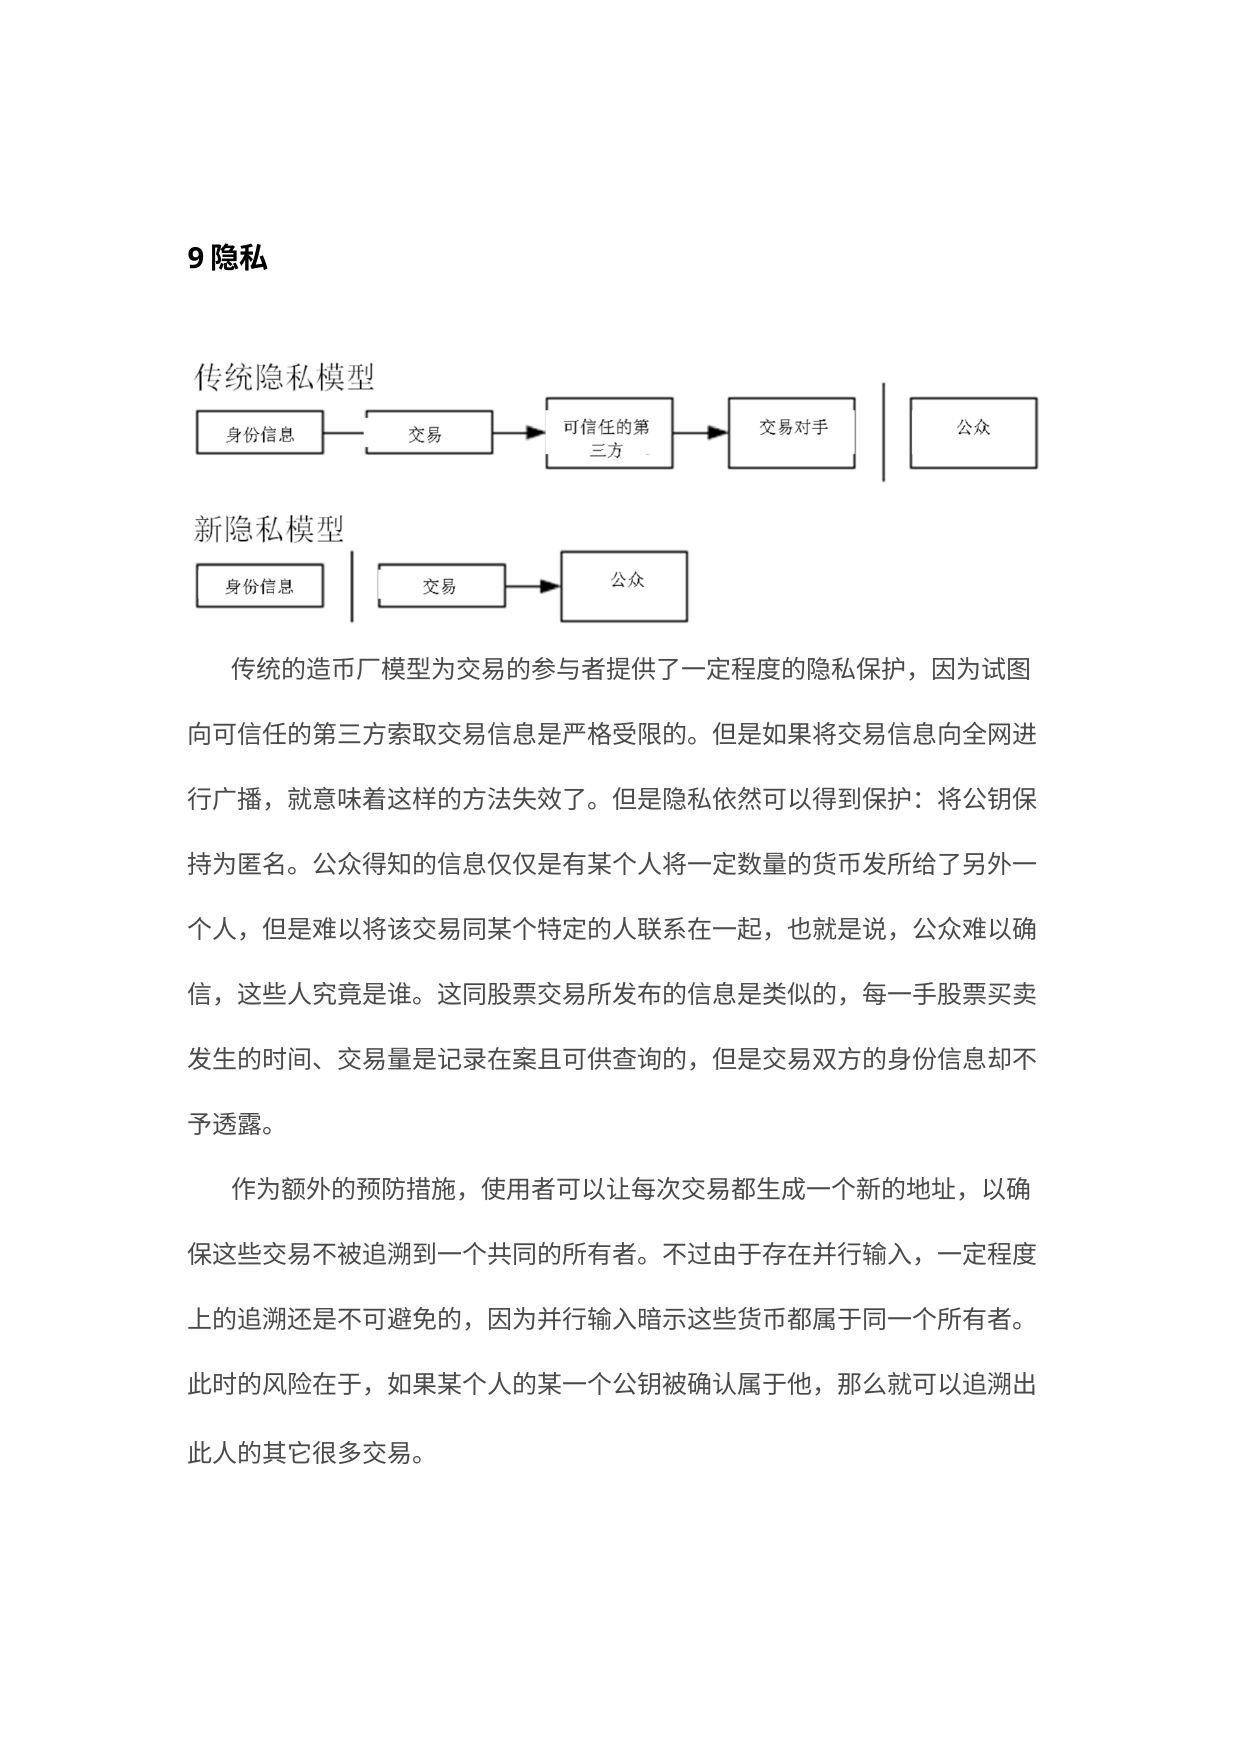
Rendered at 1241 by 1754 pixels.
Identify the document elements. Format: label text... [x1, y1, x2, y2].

text 作为额外的预防措施，使用者可以让每次交易都生成一个新的地址，以确保这些交易不被追溯到一个共同的所有者。不过由于存在并行输入，一定程度上的追溯还是不可避免的，因为并行输入暗示这些货币都属于同一个所有者。此时的风险在于，如果某个人的某一个公钥被确认属于他，那么就可以追溯出此人的其它很多交易。 [187, 1155, 1053, 1480]
picture [187, 352, 1052, 626]
text 传统的造币厂模型为交易的参与者提供了一定程度的隐私保护，因为试图向可信任的第三方索取交易信息是严格受限的。但是如果将交易信息向全网进行广播，就意味着这样的方法失效了。但是隐私依然可以得到保护：将公钥保持为匿名。公众得知的信息仅仅是有某个人将一定数量的货币发所给了另外一个人，但是难以将该交易同某个特定的人联系在一起，也就是说，公众难以确信，这些人究竟是谁。这同股票交易所发布的信息是类似的，每一手股票买卖发生的时间、交易量是记录在案且可供查询的，但是交易双方的身份信息却不予透露。 [187, 635, 1053, 1155]
subtitle 9隐私 [187, 224, 1053, 289]
